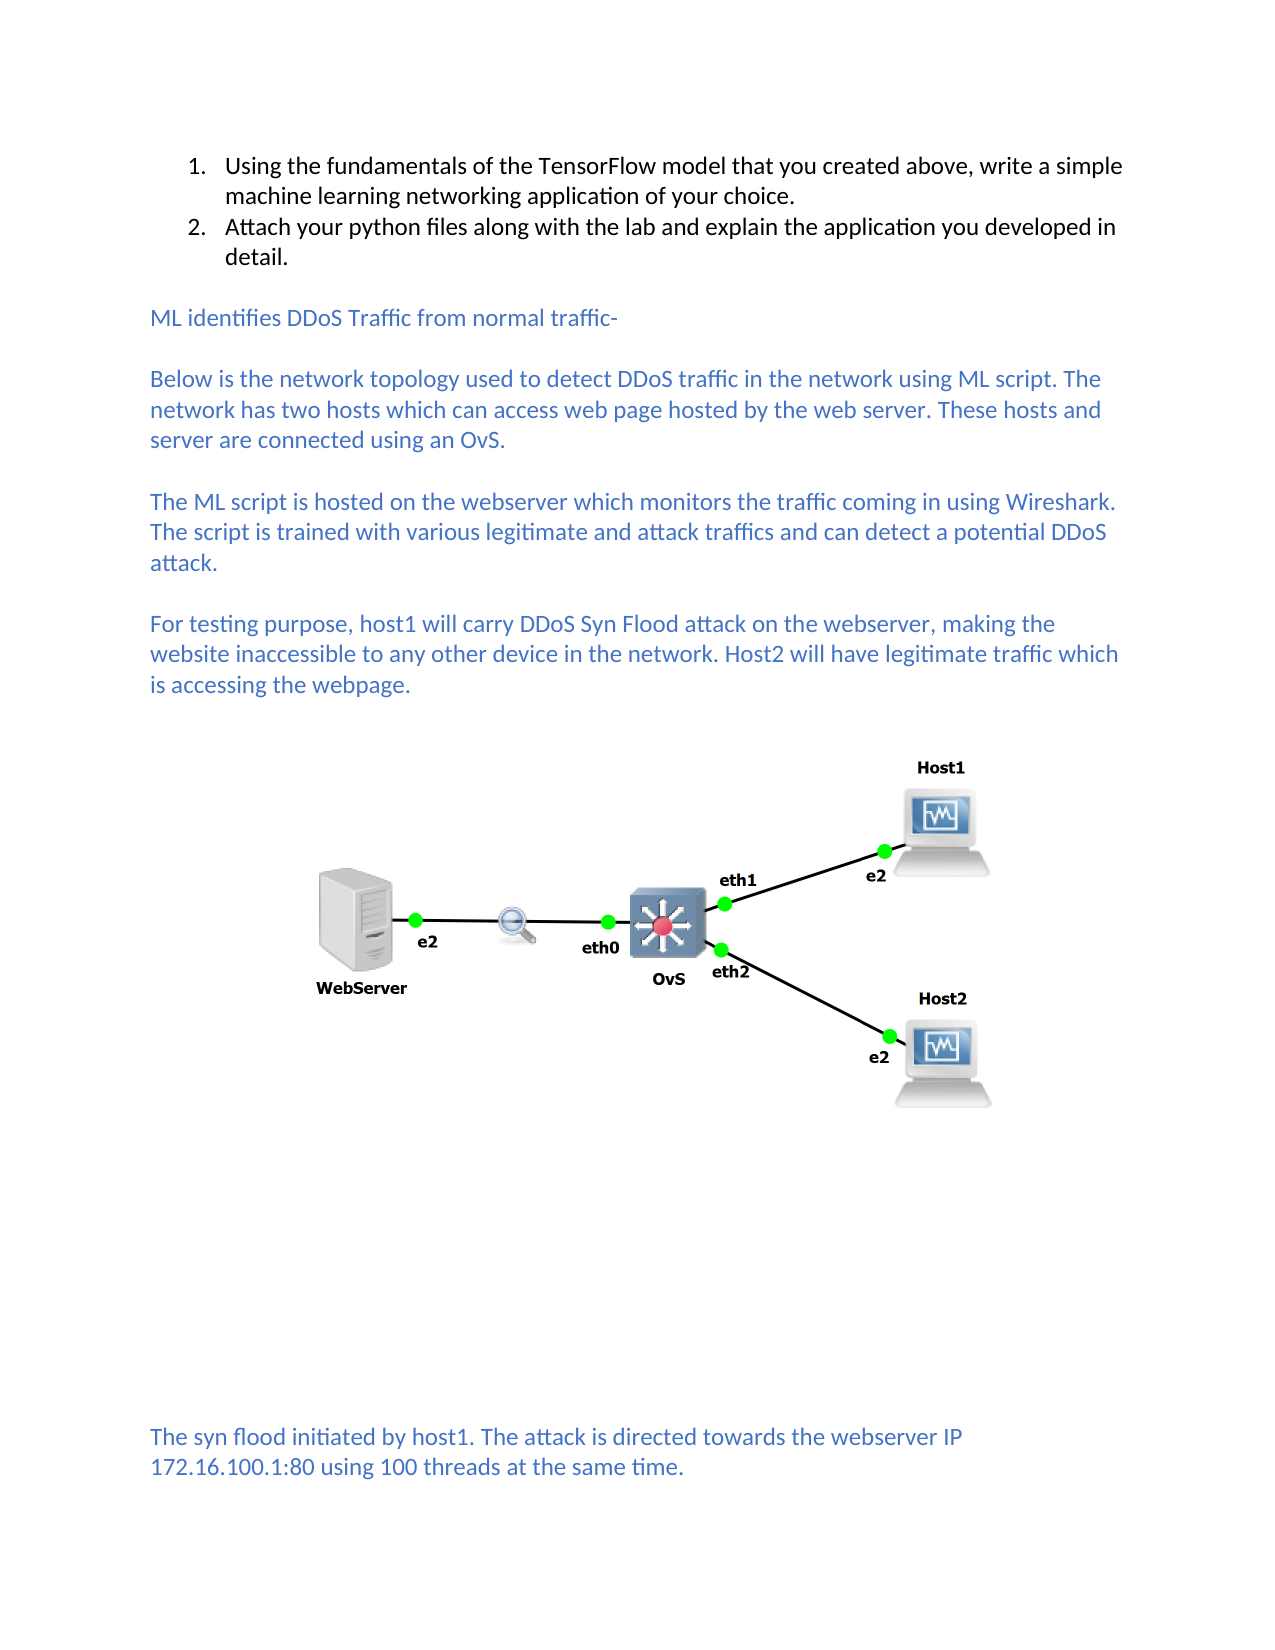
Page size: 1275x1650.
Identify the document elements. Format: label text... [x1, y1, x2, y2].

picture [264, 730, 1011, 1132]
text For testing purpose, host1 will carry DDoS Syn Flood attack on the webserver, making the website inaccessible to any other device in the network. Host2 will have legitimate traffic which is accessing the webpage. [150, 608, 1125, 699]
text Below is the network topology used to detect DDoS traffic in the network using ML script. The network has two hosts which can access web page hosted by the web server. These hosts and server are connected using an OvS. [150, 364, 1125, 455]
text ML identifies DDoS Traffic from normal traffic- [150, 303, 1125, 333]
list Attach your python files along with the lab and explain the application you developed in detail. [187, 211, 1125, 272]
text The syn flood initiated by host1. The attack is directed towards the webserver IP 172.16.100.1:80 using 100 threads at the same time. [150, 1421, 1125, 1482]
list Using the fundamentals of the TensorFlow model that you created above, write a simple machine learning networking application of your choice. [187, 150, 1125, 211]
text The ML script is hosted on the webserver which monitors the traffic coming in using Wireshark. The script is trained with various legitimate and attack traffics and can detect a potential DDoS attack. [150, 486, 1125, 577]
